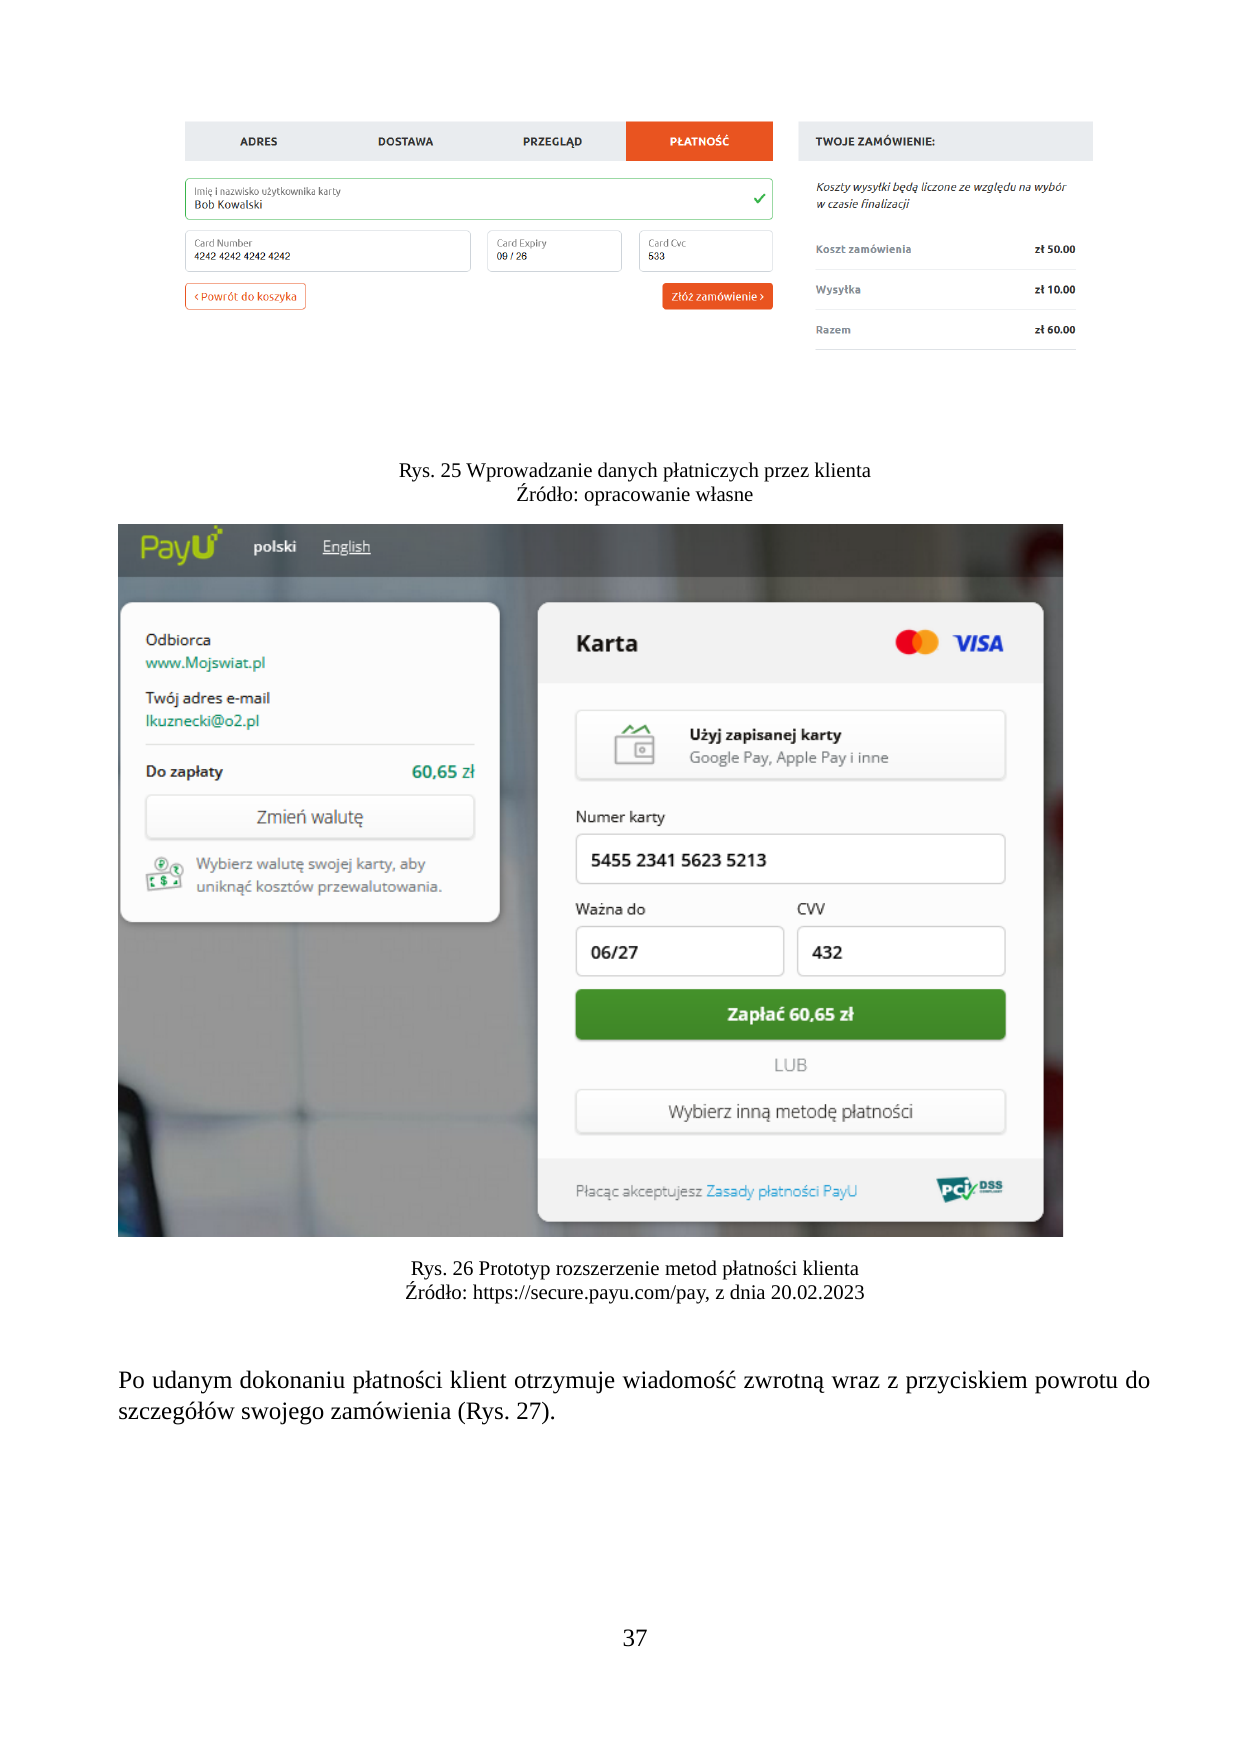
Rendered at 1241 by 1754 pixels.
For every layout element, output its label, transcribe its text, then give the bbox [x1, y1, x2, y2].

text Rys. 26 Prototyp rozszerzenie metod płatności klienta [118, 1256, 1152, 1280]
text Rys. 25 Wprowadzanie danych płatniczych przez klienta [118, 458, 1152, 482]
picture [118, 524, 1064, 1237]
text Źródło: https://secure.payu.com/pay, z dnia 20.02.2023 [118, 1280, 1152, 1304]
text Po udanym dokonaniu płatności klient otrzymuje wiadomość zwrotną wraz z przyciskiem powrotu do szczegółów swojego zamówienia (Rys. 27). [118, 1365, 1152, 1425]
picture [118, 88, 1152, 439]
text Źródło: opracowanie własne [118, 482, 1152, 506]
